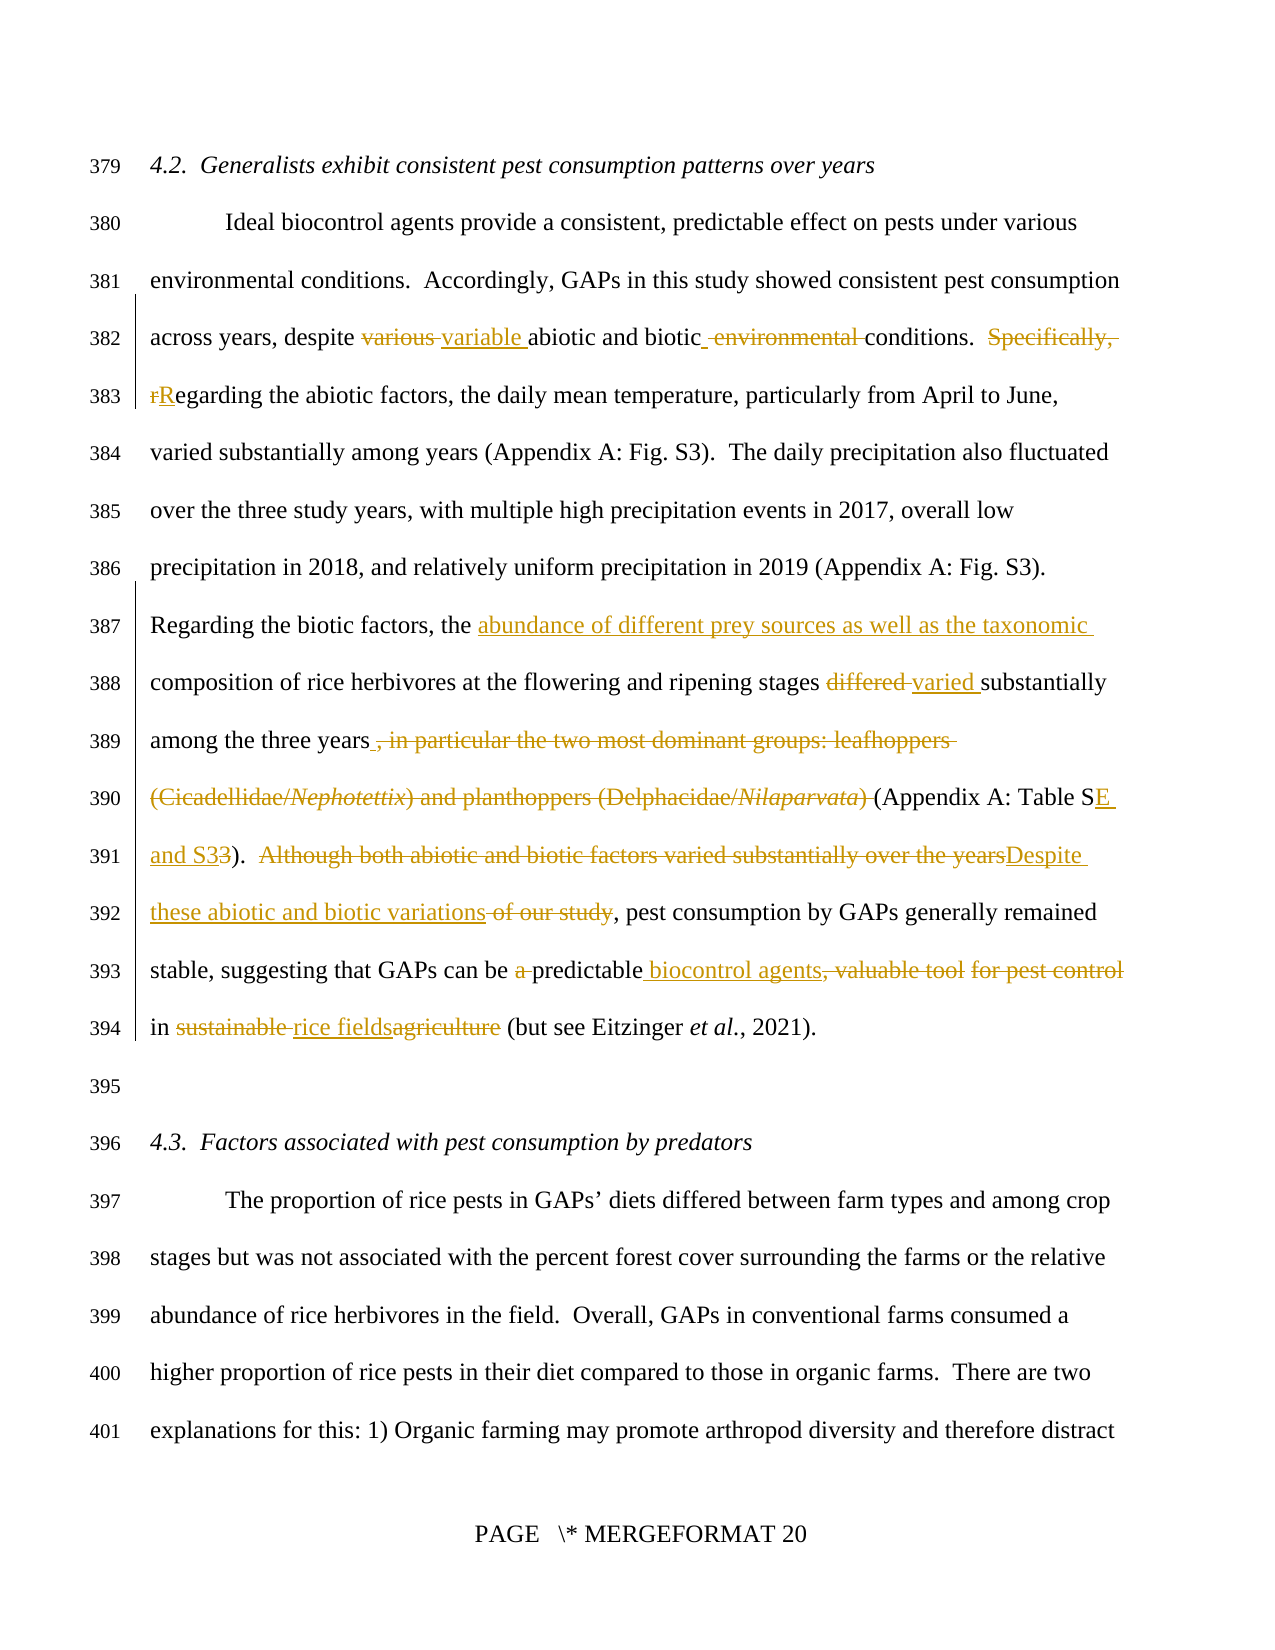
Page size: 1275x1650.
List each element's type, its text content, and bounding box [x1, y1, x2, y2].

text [150, 1185, 1125, 1444]
text 4.2. Generalists exhibit consistent pest consumption patterns over years [150, 150, 1125, 179]
text Ideal biocontrol agents provide a consistent, predictable effect on pests under various environmental conditions. Accordingly, GAPs in this study showed consistent pest consumption across years, despite abiotic and bioticconditions. egarding the abiotic factors, the daily mean temperature, particularly from April to June, varied substantially among years (Appendix A: Fig. S3). The daily precipitation also fluctuated over the three study years, with multiple high precipitation events in 2017, overall low precipitation in 2018, and relatively uniform precipitation in 2019 (Appendix A: Fig. S3). Regarding the biotic factors, the composition of rice herbivores at the flowering and ripening stages substantially among the three years(Appendix A: Table S). , pest consumption by GAPs generally remained stable, suggesting that GAPs can be predictable in (but see Eitzinger et al., 2021). [150, 207, 1125, 1041]
text 4.3. Factors associated with pest consumption by predators [150, 1127, 1125, 1156]
